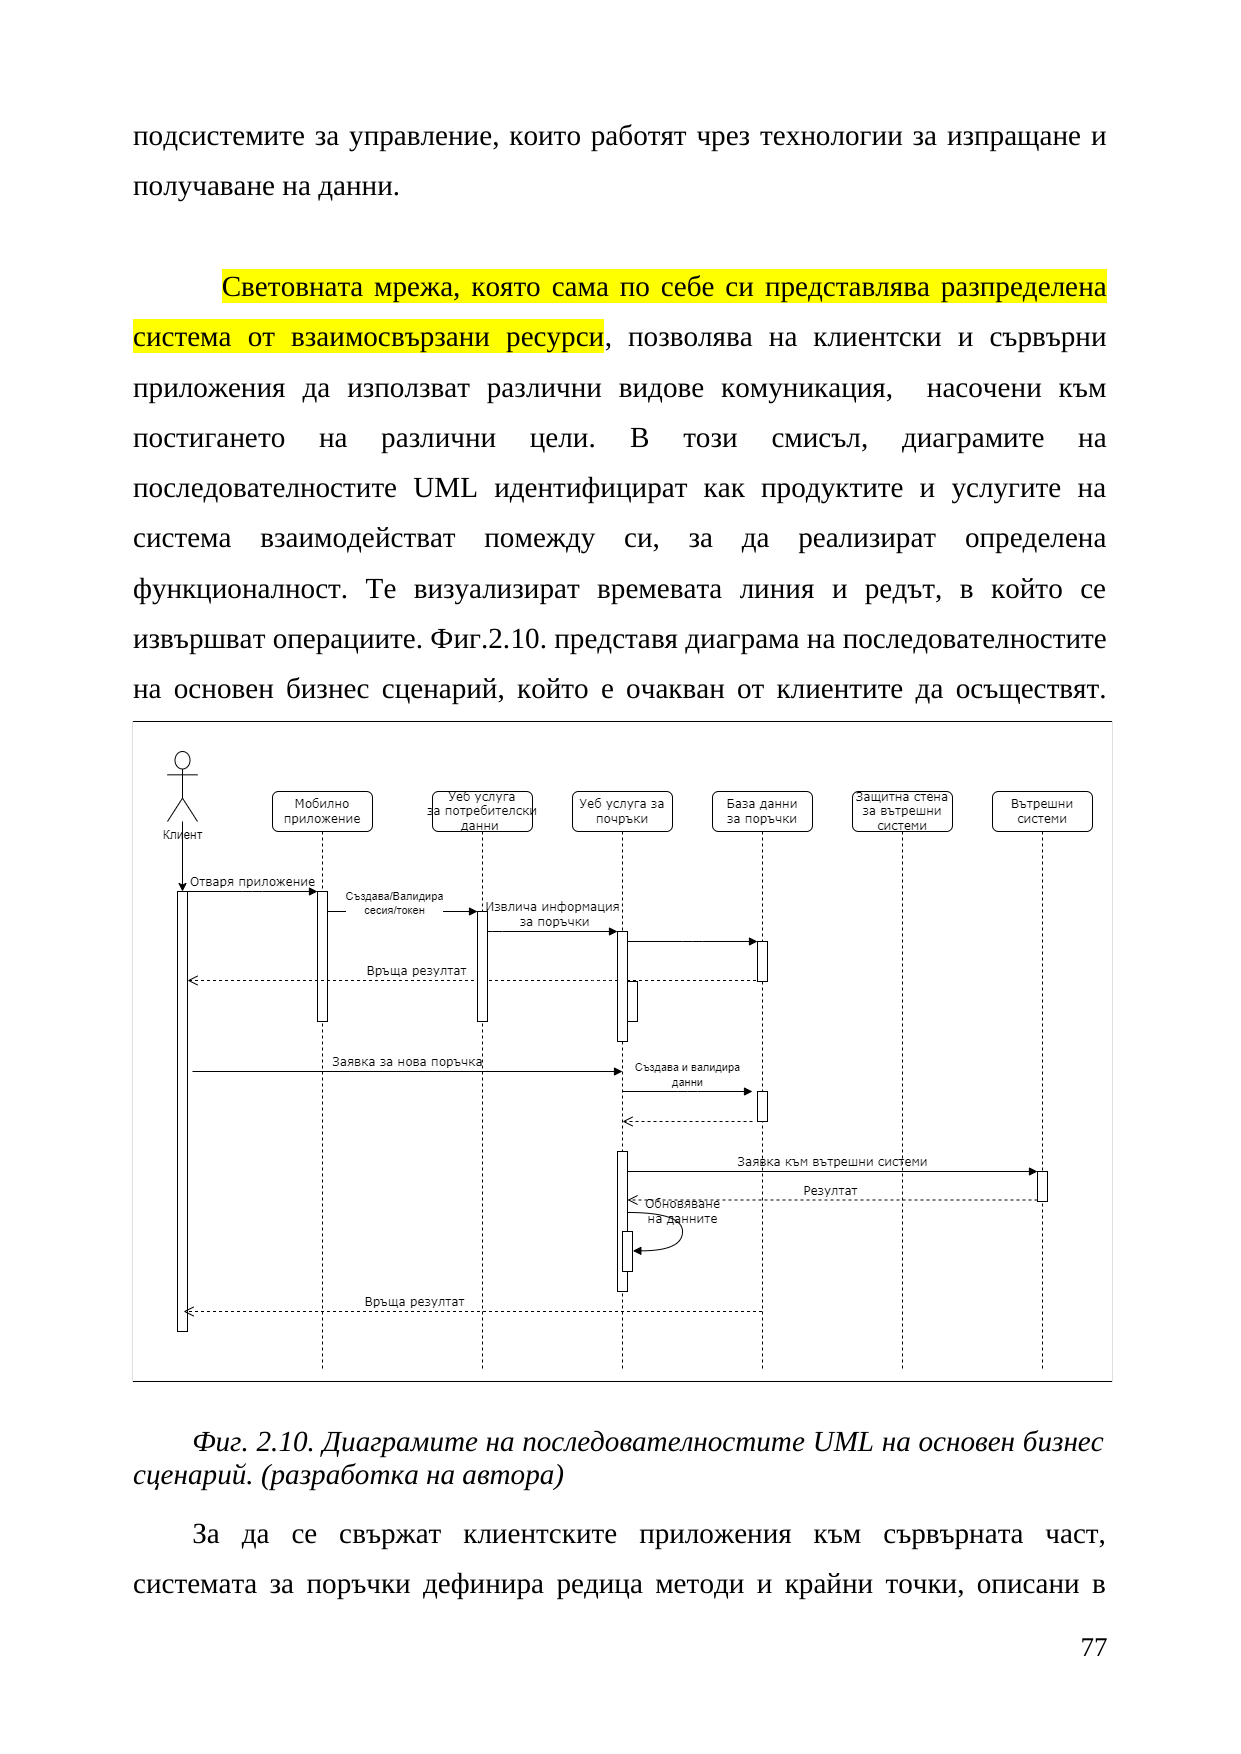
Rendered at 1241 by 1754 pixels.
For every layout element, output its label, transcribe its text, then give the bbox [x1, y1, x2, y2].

text Световната мрежа, която сама по себе си представлява разпределена система от взаимосвързани ресурси, позволява на клиентски и сървърни приложения да използват различни видове комуникация, насочени към постигането на различни цели. В този смисъл, диаграмите на последователностите UML идентифицират как продуктите и услугите на система взаимодействат помежду си, за да реализират определена функционалност. Те визуализират времевата линия и редът, в който се извършват операциите. Фиг.2.10. представя диаграма на последователностите на основен бизнес сценарий, който е очакван от клиентите да осъществят. [133, 269, 1107, 721]
title Фиг. 2.10. Диаграмите на последователностите UML на основен бизнес сценарий. (разработка на автора) [133, 1424, 1107, 1491]
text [133, 1516, 1107, 1599]
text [133, 118, 1107, 202]
picture [132, 721, 1113, 1382]
